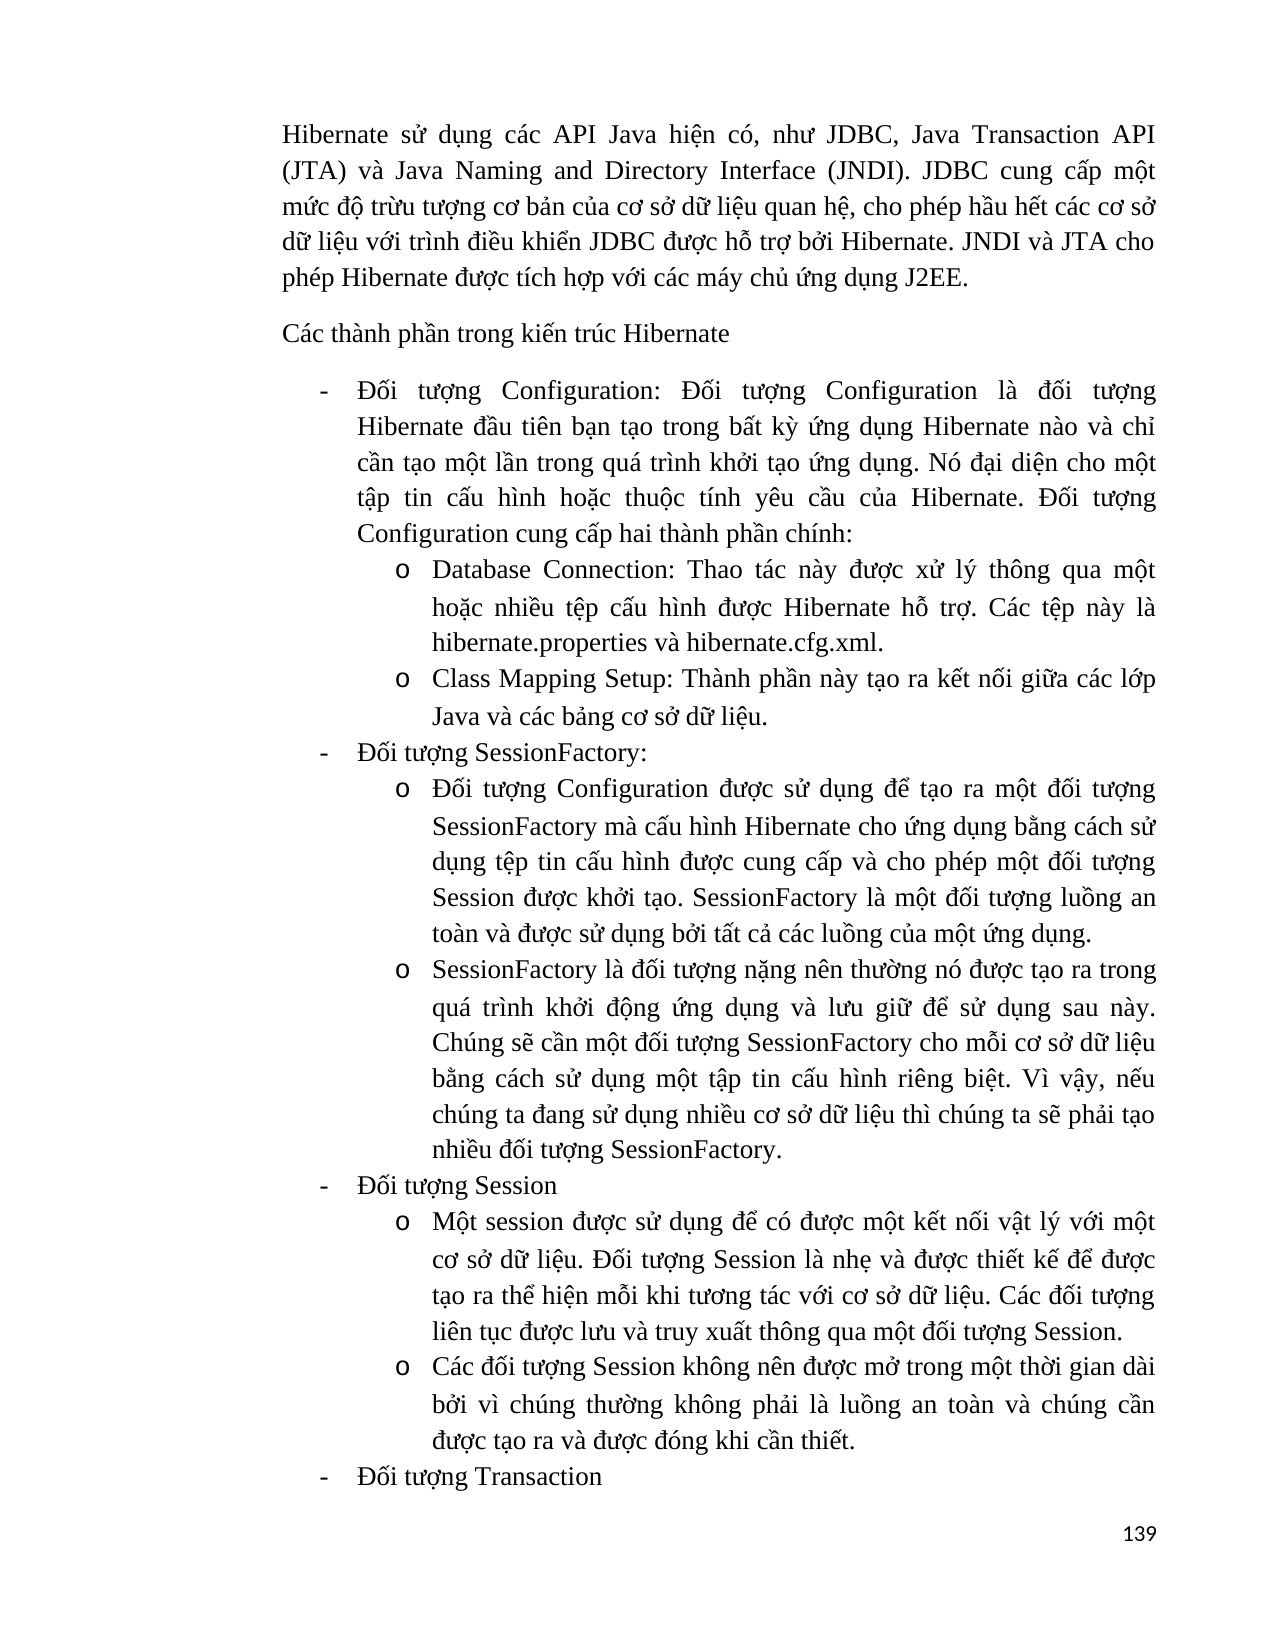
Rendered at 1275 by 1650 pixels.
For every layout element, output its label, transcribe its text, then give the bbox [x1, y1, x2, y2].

list Đối tượng Session [319, 1169, 1157, 1201]
list Class Mapping Setup: Thành phần này tạo ra kết nối giữa các lớp Java và các bảng cơ sở dữ liệu. [394, 662, 1157, 731]
list Đối tượng Configuration: Đối tượng Configuration là đối tượng Hibernate đầu tiên bạn tạo trong bất kỳ ứng dụng Hibernate nào và chỉ cần tạo một lần trong quá trình khởi tạo ứng dụng. Nó đại diện cho một tập tin cấu hình hoặc thuộc tính yêu cầu của Hibernate. Đối tượng Configuration cung cấp hai thành phần chính: [319, 374, 1157, 548]
list Database Connection: Thao tác này được xử lý thông qua một hoặc nhiều tệp cấu hình được Hibernate hỗ trợ. Các tệp này là hibernate.properties và hibernate.cfg.xml. [394, 553, 1157, 658]
text Các thành phần trong kiến trúc Hibernate [282, 318, 1157, 349]
list Đối tượng SessionFactory: [319, 736, 1157, 767]
list Đối tượng Transaction [319, 1460, 1157, 1491]
list Các đối tượng Session không nên được mở trong một thời gian dài bởi vì chúng thường không phải là luồng an toàn và chúng cần được tạo ra và được đóng khi cần thiết. [394, 1350, 1157, 1455]
text Hibernate sử dụng các API Java hiện có, như JDBC, Java Transaction API (JTA) và Java Naming and Directory Interface (JNDI). JDBC cung cấp một mức độ trừu tượng cơ bản của cơ sở dữ liệu quan hệ, cho phép hầu hết các cơ sở dữ liệu với trình điều khiển JDBC được hỗ trợ bởi Hibernate. JNDI và JTA cho phép Hibernate được tích hợp với các máy chủ ứng dụng J2EE. [282, 118, 1157, 292]
list SessionFactory là đối tượng nặng nên thường nó được tạo ra trong quá trình khởi động ứng dụng và lưu giữ để sử dụng sau này. Chúng sẽ cần một đối tượng SessionFactory cho mỗi cơ sở dữ liệu bằng cách sử dụng một tập tin cấu hình riêng biệt. Vì vậy, nếu chúng ta đang sử dụng nhiều cơ sở dữ liệu thì chúng ta sẽ phải tạo nhiều đối tượng SessionFactory. [394, 953, 1157, 1165]
list Đối tượng Configuration được sử dụng để tạo ra một đối tượng SessionFactory mà cấu hình Hibernate cho ứng dụng bằng cách sử dụng tệp tin cấu hình được cung cấp và cho phép một đối tượng Session được khởi tạo. SessionFactory là một đối tượng luồng an toàn và được sử dụng bởi tất cả các luồng của một ứng dụng. [394, 772, 1157, 948]
list Một session được sử dụng để có được một kết nối vật lý với một cơ sở dữ liệu. Đối tượng Session là nhẹ và được thiết kế để được tạo ra thể hiện mỗi khi tương tác với cơ sở dữ liệu. Các đối tượng liên tục được lưu và truy xuất thông qua một đối tượng Session. [394, 1205, 1157, 1346]
